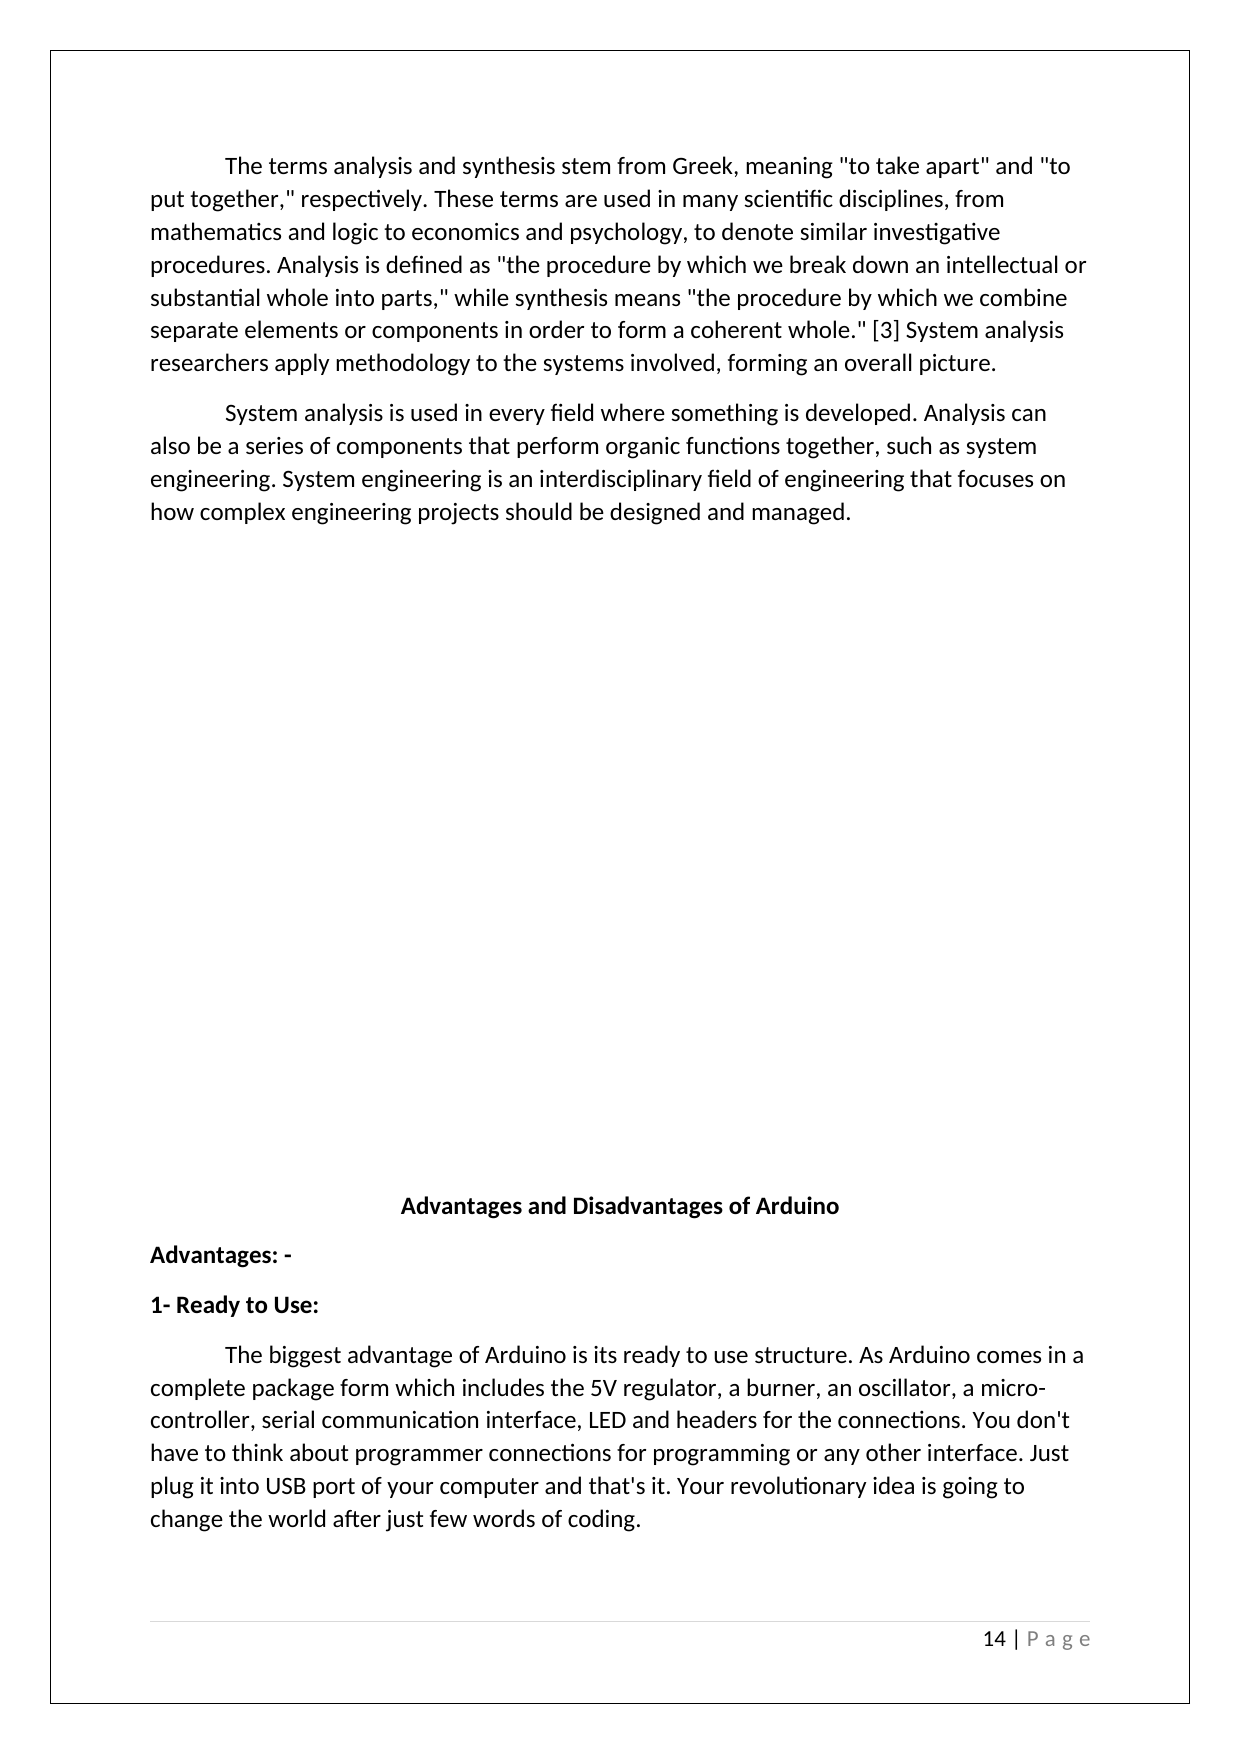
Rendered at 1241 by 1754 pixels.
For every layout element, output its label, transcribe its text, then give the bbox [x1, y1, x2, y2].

text Advantages: - [150, 1239, 1090, 1270]
text 1- Ready to Use: [150, 1289, 1090, 1320]
text The biggest advantage of Arduino is its ready to use structure. As Arduino comes in a complete package form which includes the 5V regulator, a burner, an oscillator, a micro-controller, serial communication interface, LED and headers for the connections. You don't have to think about programmer connections for programming or any other interface. Just plug it into USB port of your computer and that's it. Your revolutionary idea is going to change the world after just few words of coding. [150, 1339, 1090, 1534]
text System analysis is used in every field where something is developed. Analysis can also be a series of components that perform organic functions together, such as system engineering. System engineering is an interdisciplinary field of engineering that focuses on how complex engineering projects should be designed and managed. [150, 397, 1090, 526]
text The terms analysis and synthesis stem from Greek, meaning "to take apart" and "to put together," respectively. These terms are used in many scientific disciplines, from mathematics and logic to economics and psychology, to denote similar investigative procedures. Analysis is defined as "the procedure by which we break down an intellectual or substantial whole into parts," while synthesis means "the procedure by which we combine separate elements or components in order to form a coherent whole." [3] System analysis researchers apply methodology to the systems involved, forming an overall picture. [150, 150, 1090, 378]
text Advantages and Disadvantages of Arduino [150, 1190, 1090, 1221]
